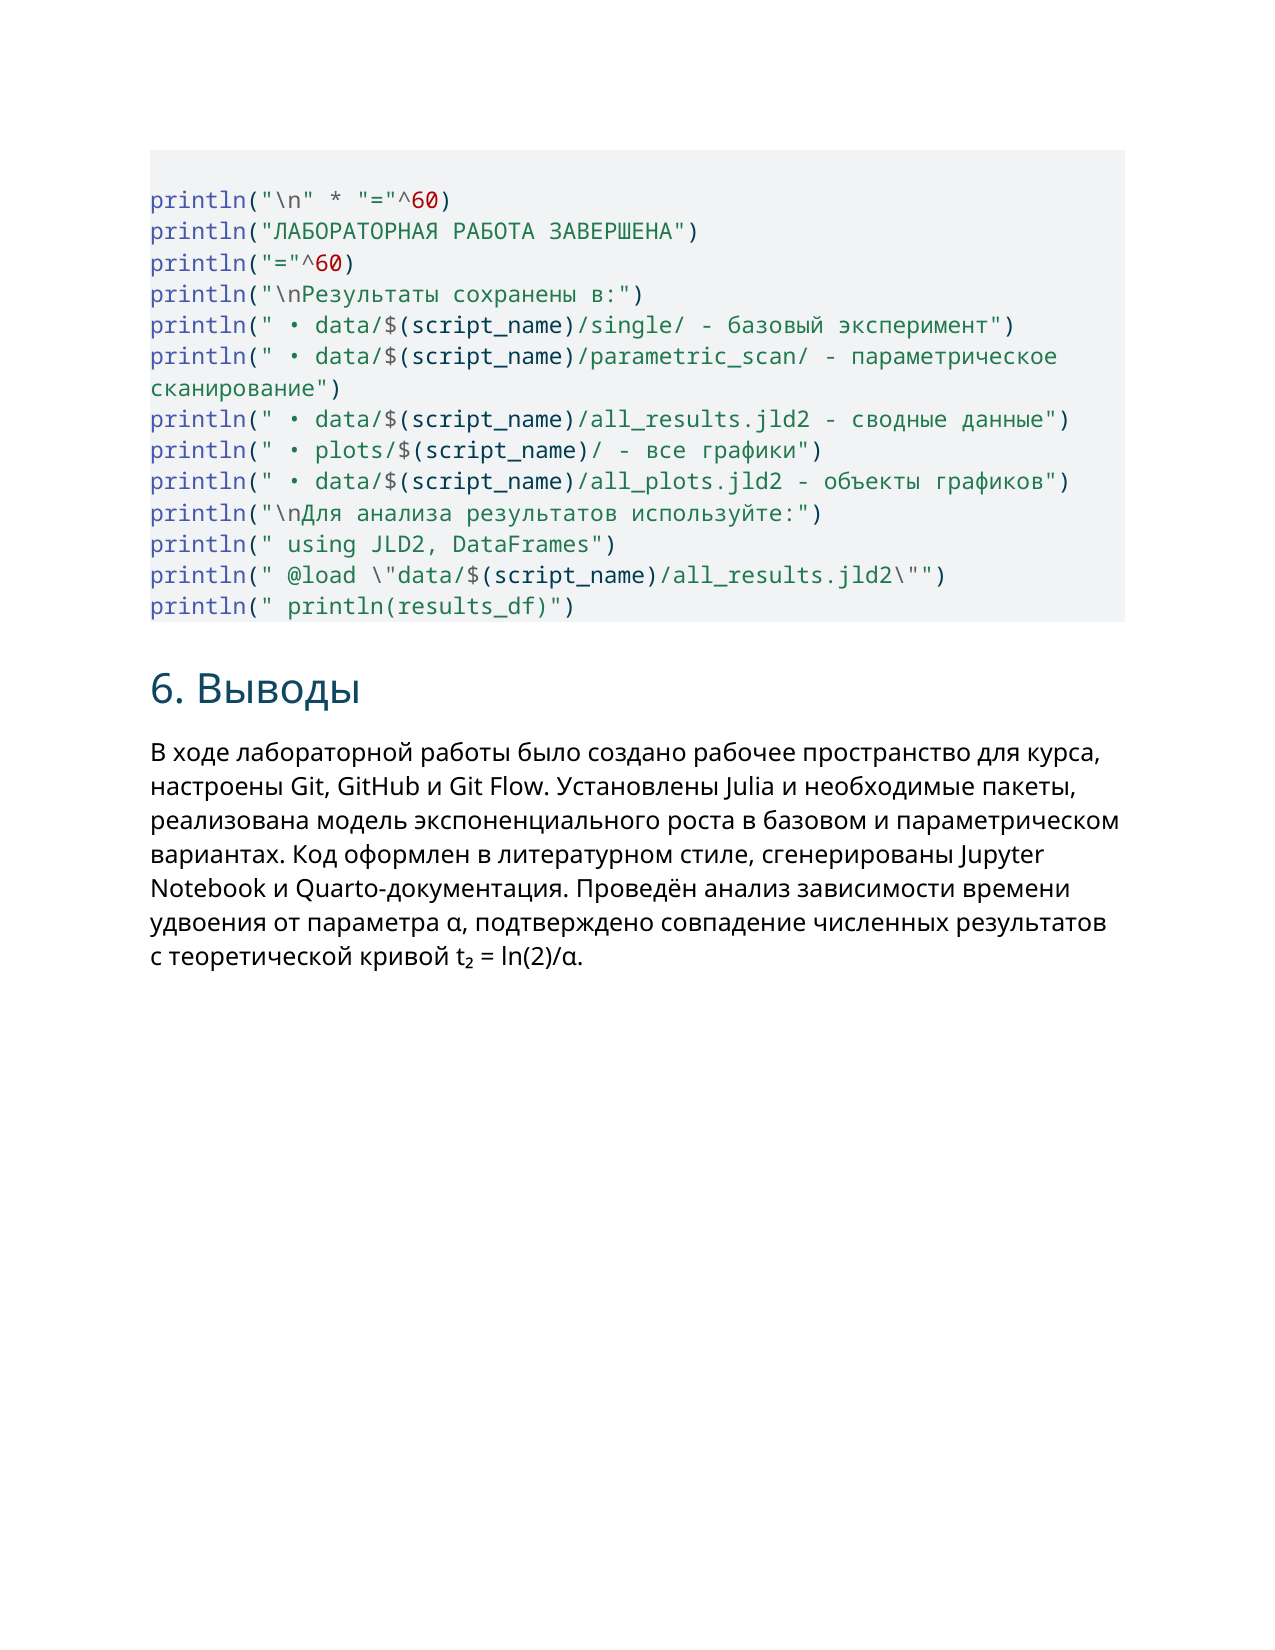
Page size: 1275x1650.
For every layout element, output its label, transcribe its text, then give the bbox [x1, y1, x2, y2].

text В ходе лабораторной работы было создано рабочее пространство для курса, настроены Git, GitHub и Git Flow. Установлены Julia и необходимые пакеты, реализована модель экспоненциального роста в базовом и параметрическом вариантах. Код оформлен в литературном стиле, сгенерированы Jupyter Notebook и Quarto-документация. Проведён анализ зависимости времени удвоения от параметра α, подтверждено совпадение численных результатов с теоретической кривой t₂ = ln(2)/α. [150, 734, 1125, 973]
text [150, 150, 1125, 622]
subtitle 6. Выводы [150, 659, 1125, 716]
